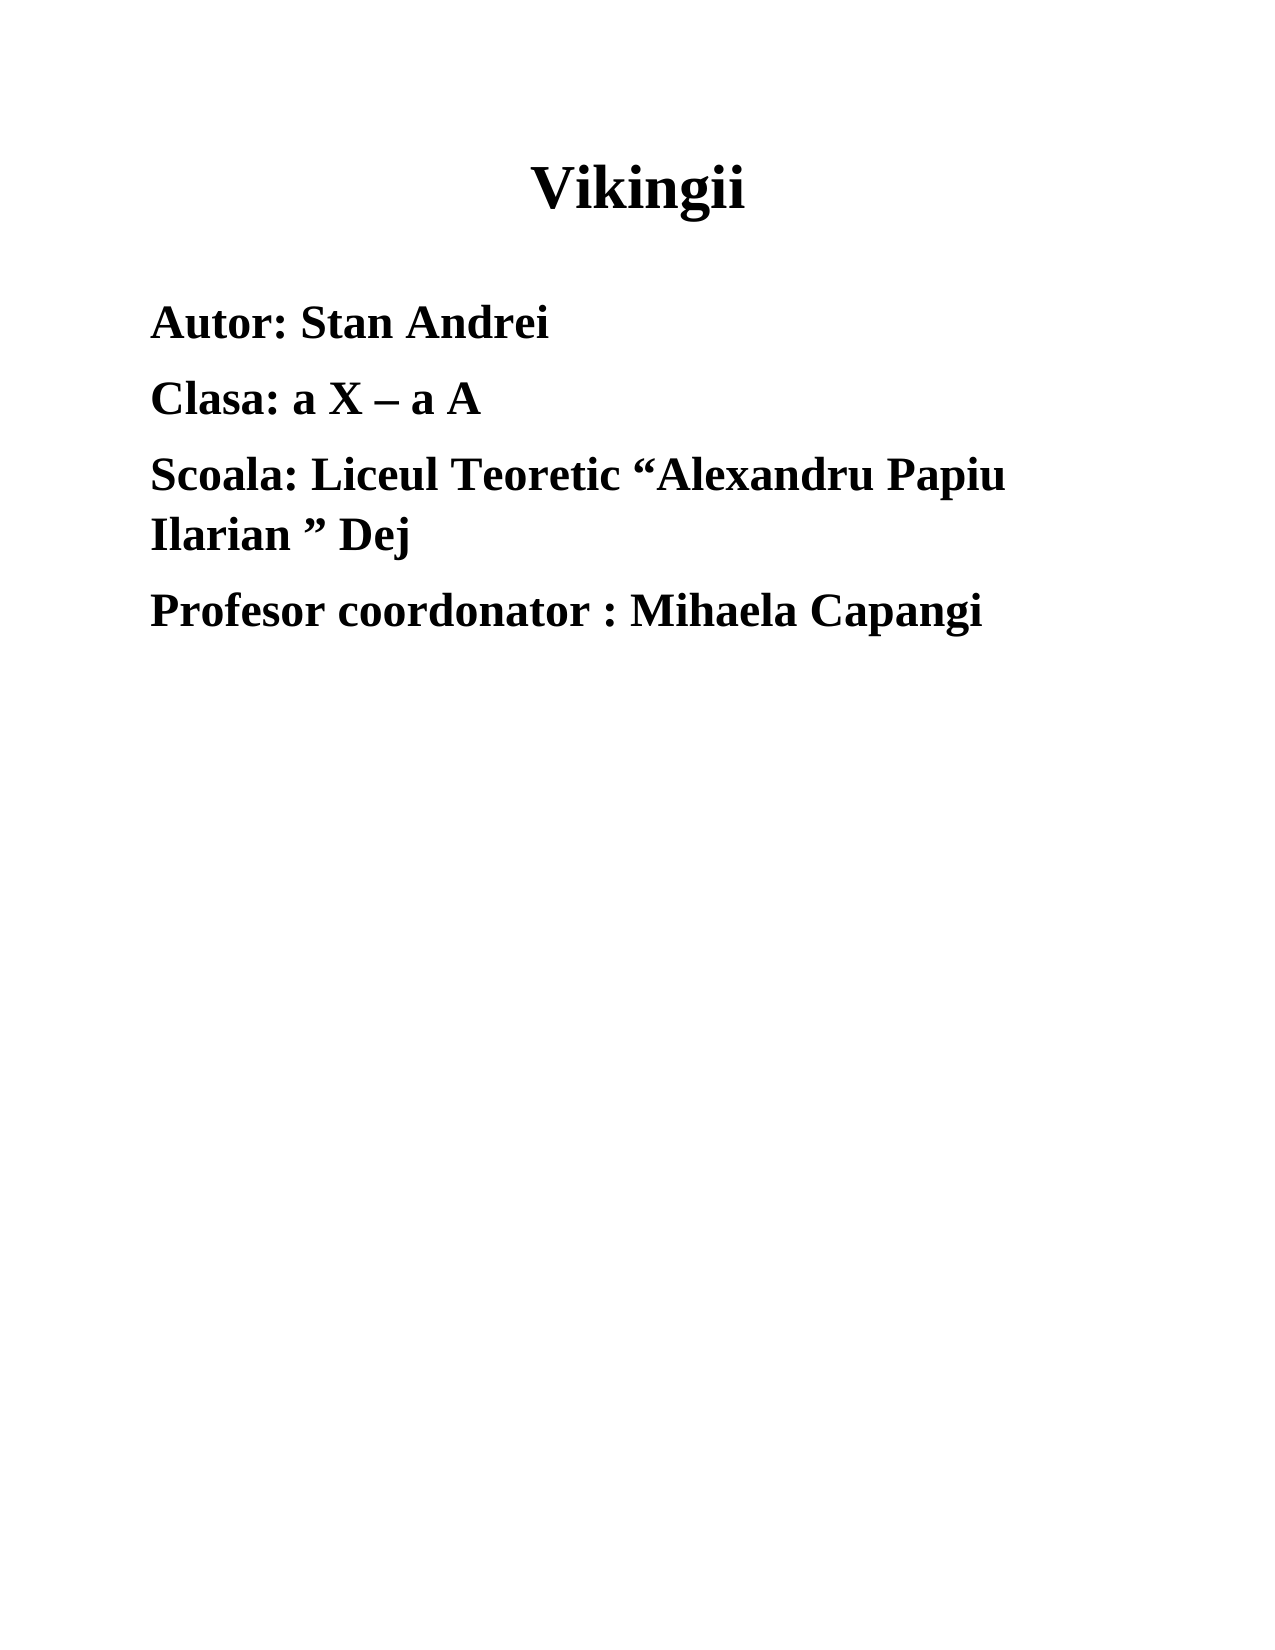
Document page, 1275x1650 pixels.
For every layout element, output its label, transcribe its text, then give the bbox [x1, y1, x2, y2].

text Scoala: Liceul Teoretic “Alexandru Papiu Ilarian ” Dej [150, 446, 1125, 560]
text Profesor coordonator : Mihaela Capangi [150, 581, 1125, 636]
text Clasa: a X – a A [150, 369, 1125, 425]
text Vikingii [150, 150, 1125, 222]
text Autor: Stan Andrei [150, 293, 1125, 348]
